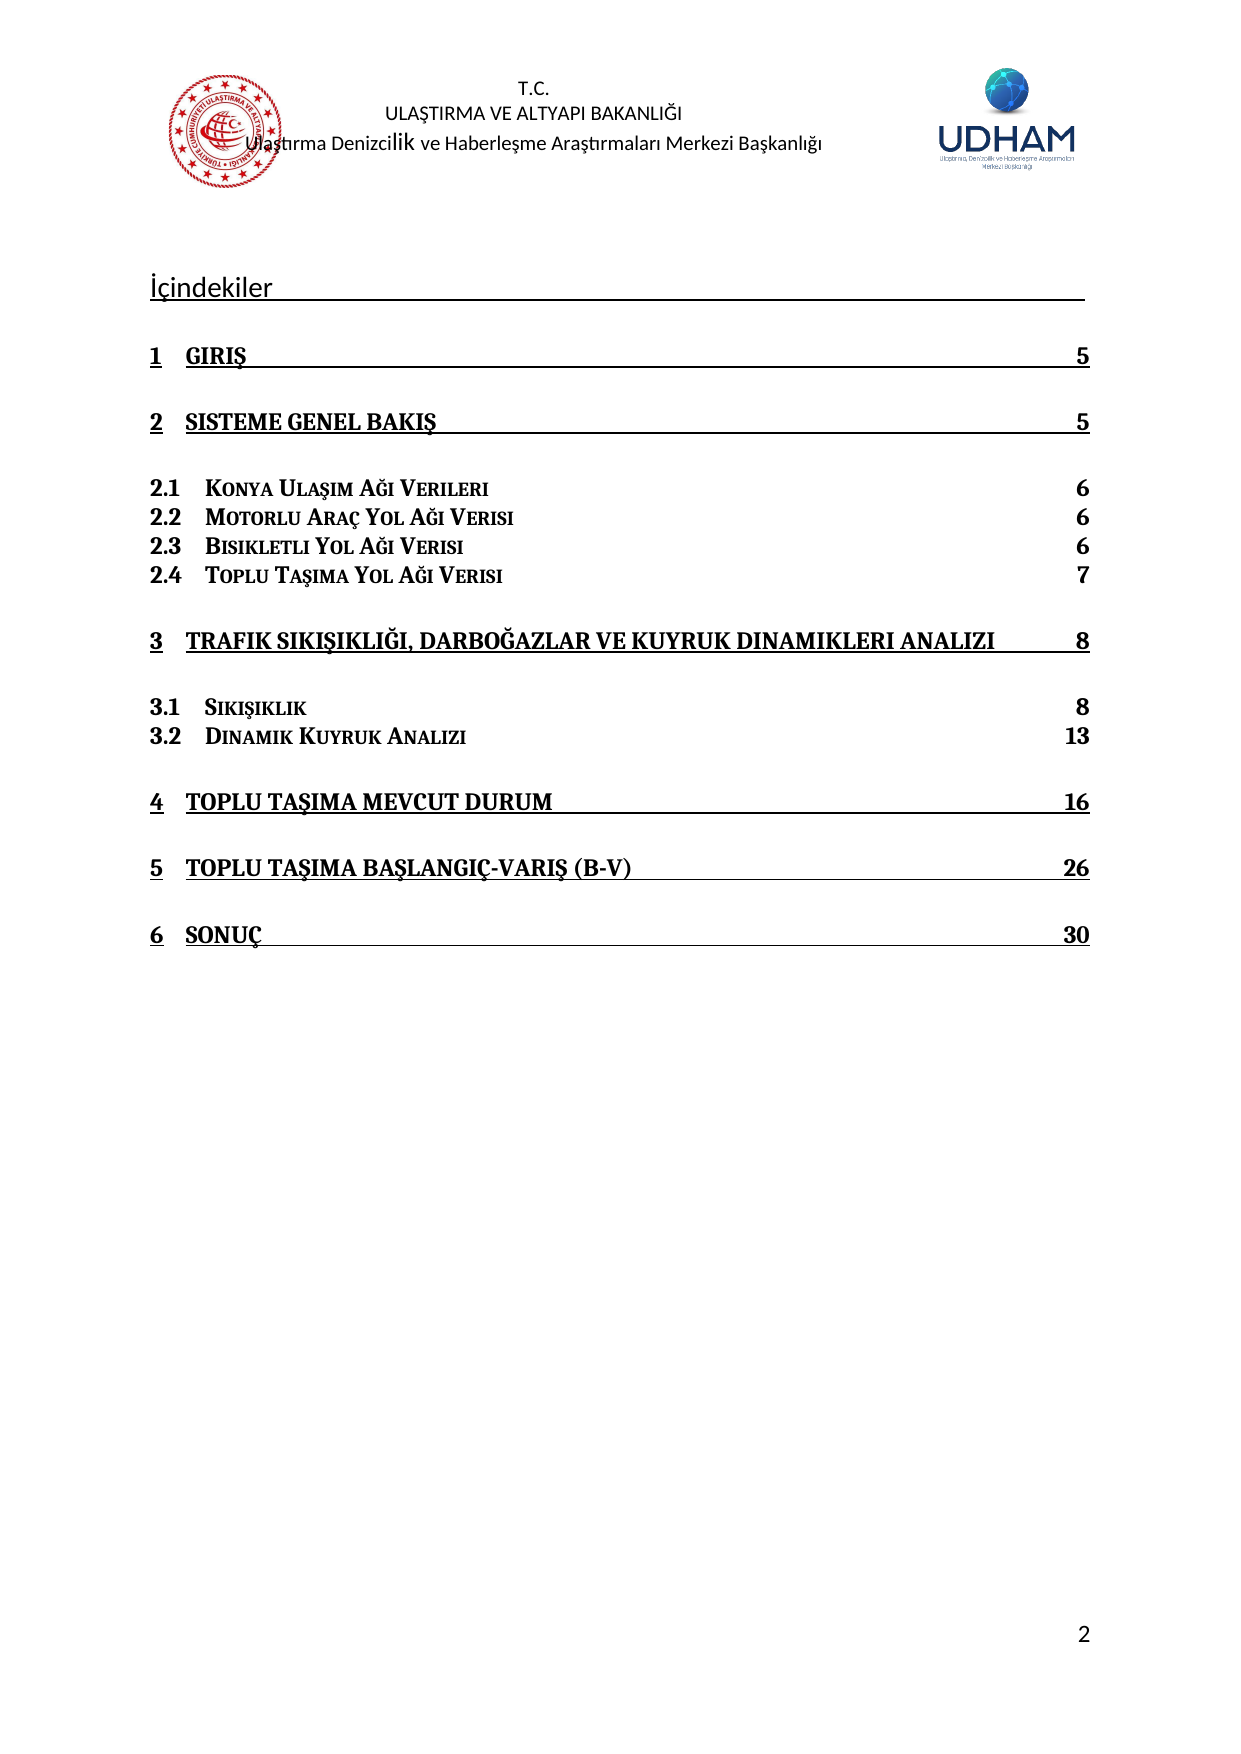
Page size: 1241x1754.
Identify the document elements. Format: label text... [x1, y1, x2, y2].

picture [168, 75, 282, 188]
picture [931, 62, 1082, 176]
text İçindekiler [150, 269, 1090, 304]
